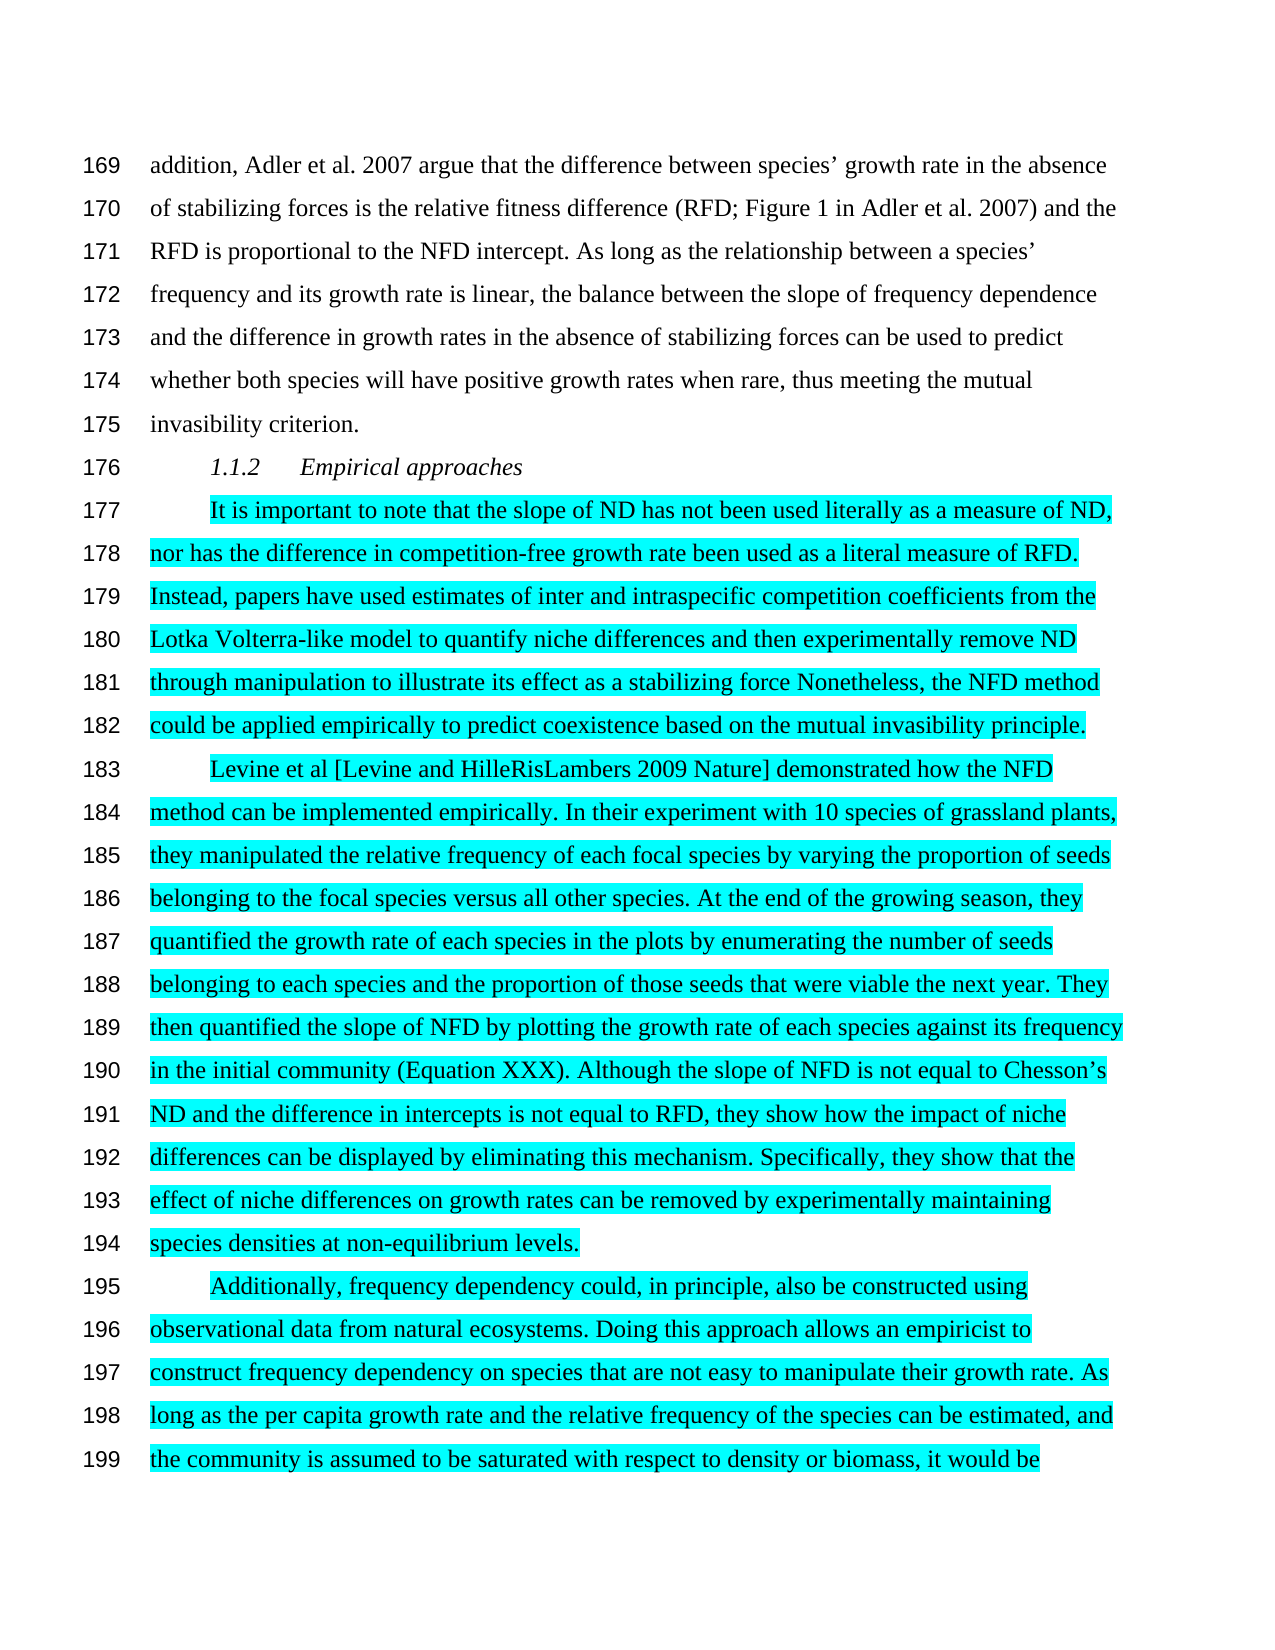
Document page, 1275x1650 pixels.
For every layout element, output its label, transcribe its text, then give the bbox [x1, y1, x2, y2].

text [150, 1271, 1125, 1472]
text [150, 150, 1125, 437]
text Levine et al [Levine and HilleRisLambers 2009 Nature] demonstrated how the NFD method can be implemented empirically. In their experiment with 10 species of grassland plants, they manipulated the relative frequency of each focal species by varying the proportion of seeds belonging to the focal species versus all other species. At the end of the growing season, they quantified the growth rate of each species in the plots by enumerating the number of seeds belonging to each species and the proportion of those seeds that were viable the next year. They then quantified the slope of NFD by plotting the growth rate of each species against its frequency in the initial community (Equation XXX). Although the slope of NFD is not equal to Chesson’s ND and the difference in intercepts is not equal to RFD, they show how the impact of niche differences can be displayed by eliminating this mechanism. Specifically, they show that the effect of niche differences on growth rates can be removed by experimentally maintaining species densities at non-equilibrium levels. [150, 754, 1125, 1257]
text It is important to note that the slope of ND has not been used literally as a measure of ND, nor has the difference in competition-free growth rate been used as a literal measure of RFD. Instead, papers have used estimates of inter and intraspecific competition coefficients from the Lotka Volterra-like model to quantify niche differences and then experimentally remove ND through manipulation to illustrate its effect as a stabilizing force Nonetheless, the NFD method could be applied empirically to predict coexistence based on the mutual invasibility principle. [150, 495, 1125, 739]
list Empirical approaches [150, 452, 1125, 481]
